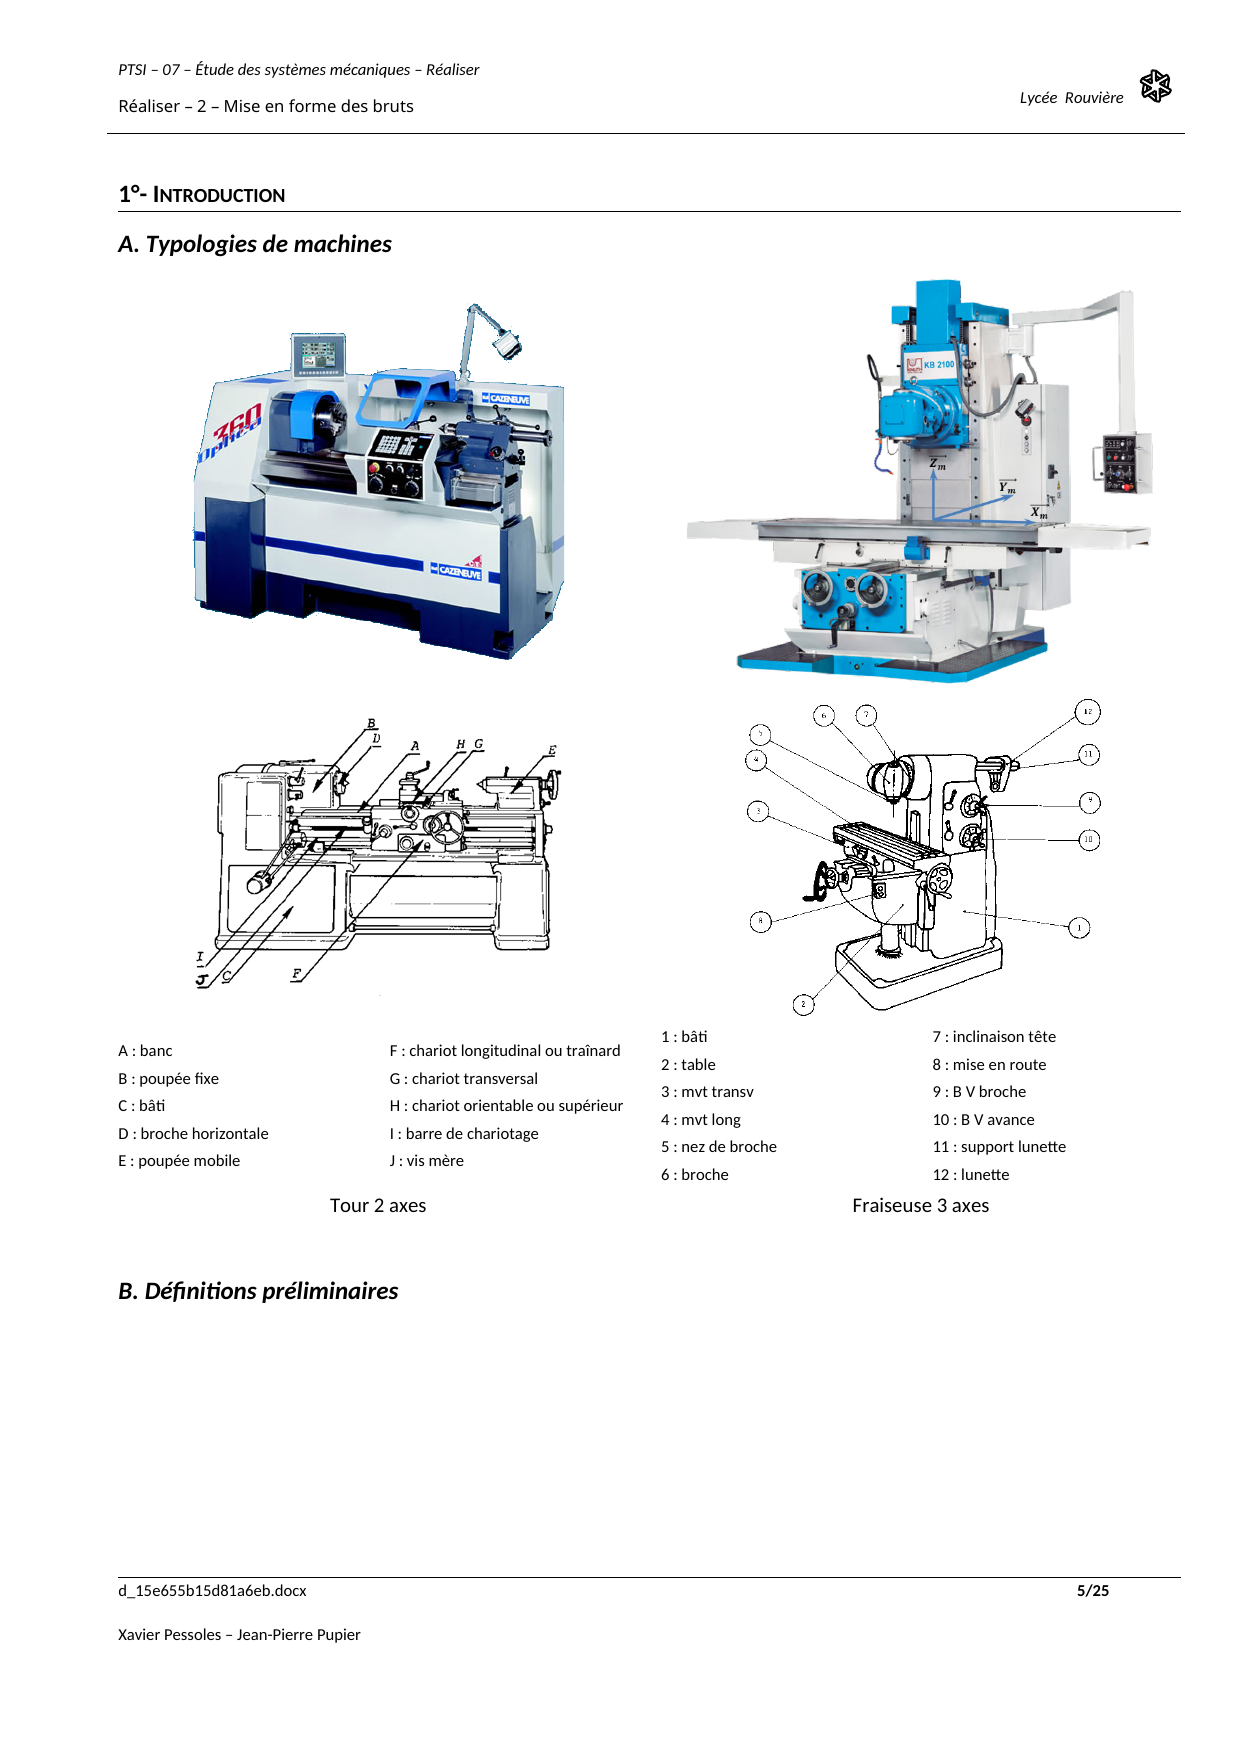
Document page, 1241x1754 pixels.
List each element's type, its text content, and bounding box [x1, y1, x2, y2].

table_header [650, 276, 1192, 695]
picture [740, 694, 1102, 1019]
picture [683, 276, 1159, 687]
table_cell Tour 2 axes [107, 1192, 649, 1225]
subtitle Définitions préliminaires [118, 1275, 1181, 1306]
picture [192, 303, 565, 660]
table_cell [107, 695, 649, 1027]
subtitle Typologies de machines [118, 228, 1181, 259]
picture [195, 718, 562, 996]
table_header [107, 276, 649, 695]
table_cell F : chariot longitudinal ou traînard G : chariot transversal H : chariot orientable ou supérieur I : barre de chariotage J : vis mère [378, 1027, 649, 1192]
table_cell [650, 695, 1192, 1027]
subtitle Introduction [118, 178, 1181, 211]
table_cell A : banc B : poupée fixe C : bâti D : broche horizontale E : poupée mobile [107, 1027, 378, 1192]
table_cell Fraiseuse 3 axes [650, 1192, 1192, 1225]
table_cell 7 : inclinaison tête 8 : mise en route 9 : B V broche 10 : B V avance 11 : support lunette 12 : lunette [921, 1027, 1192, 1192]
table_cell 1 : bâti 2 : table 3 : mvt transv 4 : mvt long 5 : nez de broche 6 : broche [650, 1027, 921, 1192]
